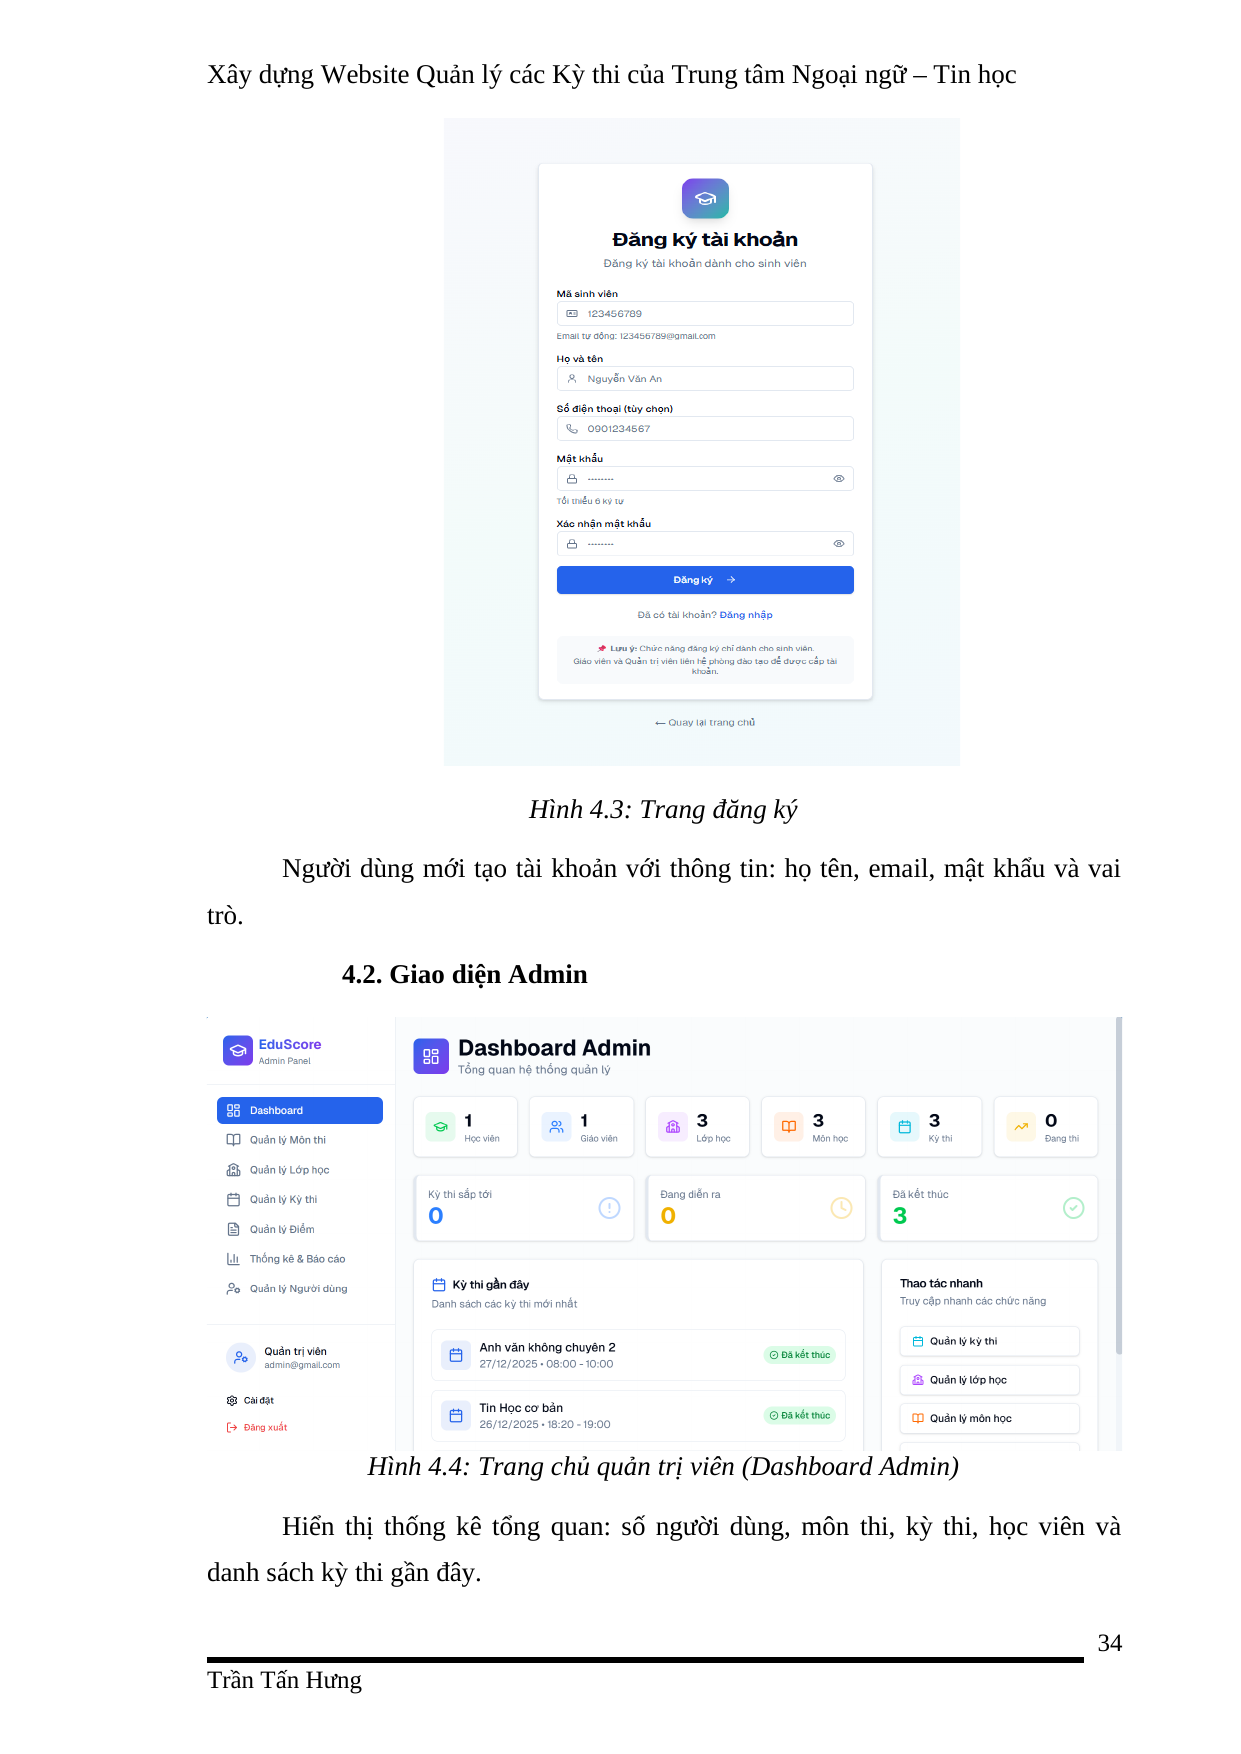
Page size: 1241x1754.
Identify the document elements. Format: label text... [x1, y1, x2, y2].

text Người dùng mới tạo tài khoản với thông tin: họ tên, email, mật khẩu và vai trò. [207, 852, 1122, 930]
subtitle 4.2. Giao diện Admin [267, 958, 1122, 989]
text Hiển thị thống kê tổng quan: số người dùng, môn thi, kỳ thi, học viên và danh sách kỳ thi gần đây. [207, 1509, 1122, 1587]
picture [443, 118, 961, 766]
text Hình 4.4: Trang chủ quản trị viên (Dashboard Admin) [207, 1451, 1122, 1482]
text Hình 4.3: Trang đăng ký [207, 793, 1122, 824]
picture [206, 1017, 1123, 1451]
